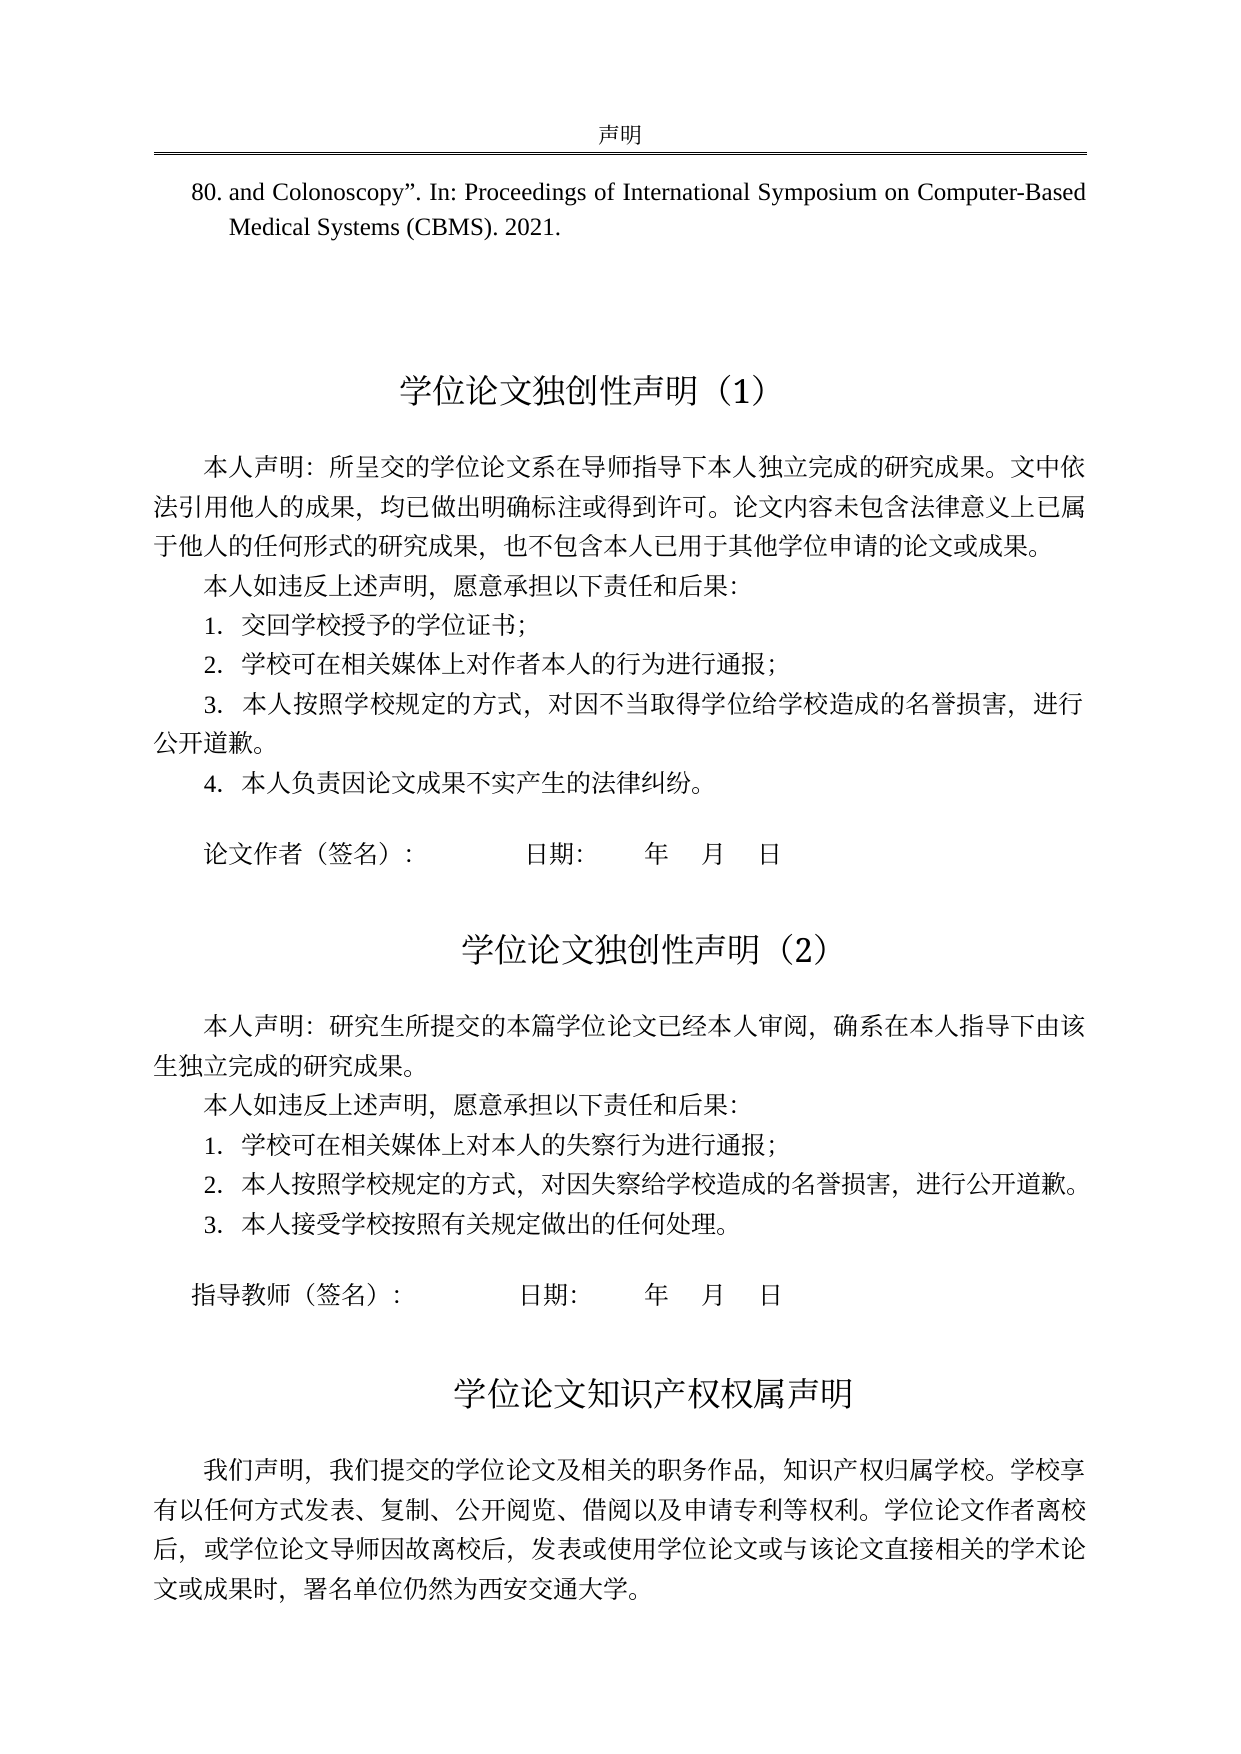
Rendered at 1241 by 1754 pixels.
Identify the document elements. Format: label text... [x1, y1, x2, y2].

text 论文作者（签名）： 日期： 年 月 日 [153, 835, 1087, 871]
text 4．本人负责因论文成果不实产生的法律纠纷。 [153, 764, 1087, 799]
text 3．本人接受学校按照有关规定做出的任何处理。 [153, 1204, 1087, 1240]
text 本人声明：研究生所提交的本篇学位论文已经本人审阅，确系在本人指导下由该生独立完成的研究成果。 [153, 1007, 1087, 1082]
text 我们声明，我们提交的学位论文及相关的职务作品，知识产权归属学校。学校享有以任何方式发表、复制、公开阅览、借阅以及申请专利等权利。学位论文作者离校后，或学位论文导师因故离校后，发表或使用学位论文或与该论文直接相关的学术论文或成果时，署名单位仍然为西安交通大学。 [153, 1451, 1087, 1605]
text 2．本人按照学校规定的方式，对因失察给学校造成的名誉损害，进行公开道歉。 [153, 1165, 1087, 1201]
text 1．交回学校授予的学位证书； [153, 606, 1087, 642]
text 本人如违反上述声明，愿意承担以下责任和后果： [153, 566, 1087, 602]
text 1．学校可在相关媒体上对本人的失察行为进行通报； [153, 1125, 1087, 1161]
text 2．学校可在相关媒体上对作者本人的行为进行通报； [153, 645, 1087, 681]
text 本人如违反上述声明，愿意承担以下责任和后果： [153, 1086, 1087, 1122]
list and Colonoscopy”. In: Proceedings of International Symposium on Computer-Based Medical Systems (CBMS). 2021. [191, 177, 1087, 240]
text 指导教师（签名）： 日期： 年 月 日 [153, 1275, 1087, 1311]
text 3．本人按照学校规定的方式，对因不当取得学位给学校造成的名誉损害，进行公开道歉。 [153, 685, 1087, 760]
text 本人声明：所呈交的学位论文系在导师指导下本人独立完成的研究成果。文中依法引用他人的成果，均已做出明确标注或得到许可。论文内容未包含法律意义上已属于他人的任何形式的研究成果，也不包含本人已用于其他学位申请的论文或成果。 [153, 448, 1087, 563]
text 学位论文知识产权权属声明 [153, 1368, 1087, 1416]
text 学位论文独创性声明（2） [153, 924, 1087, 972]
text 学位论文独创性声明（1） [153, 365, 1087, 413]
